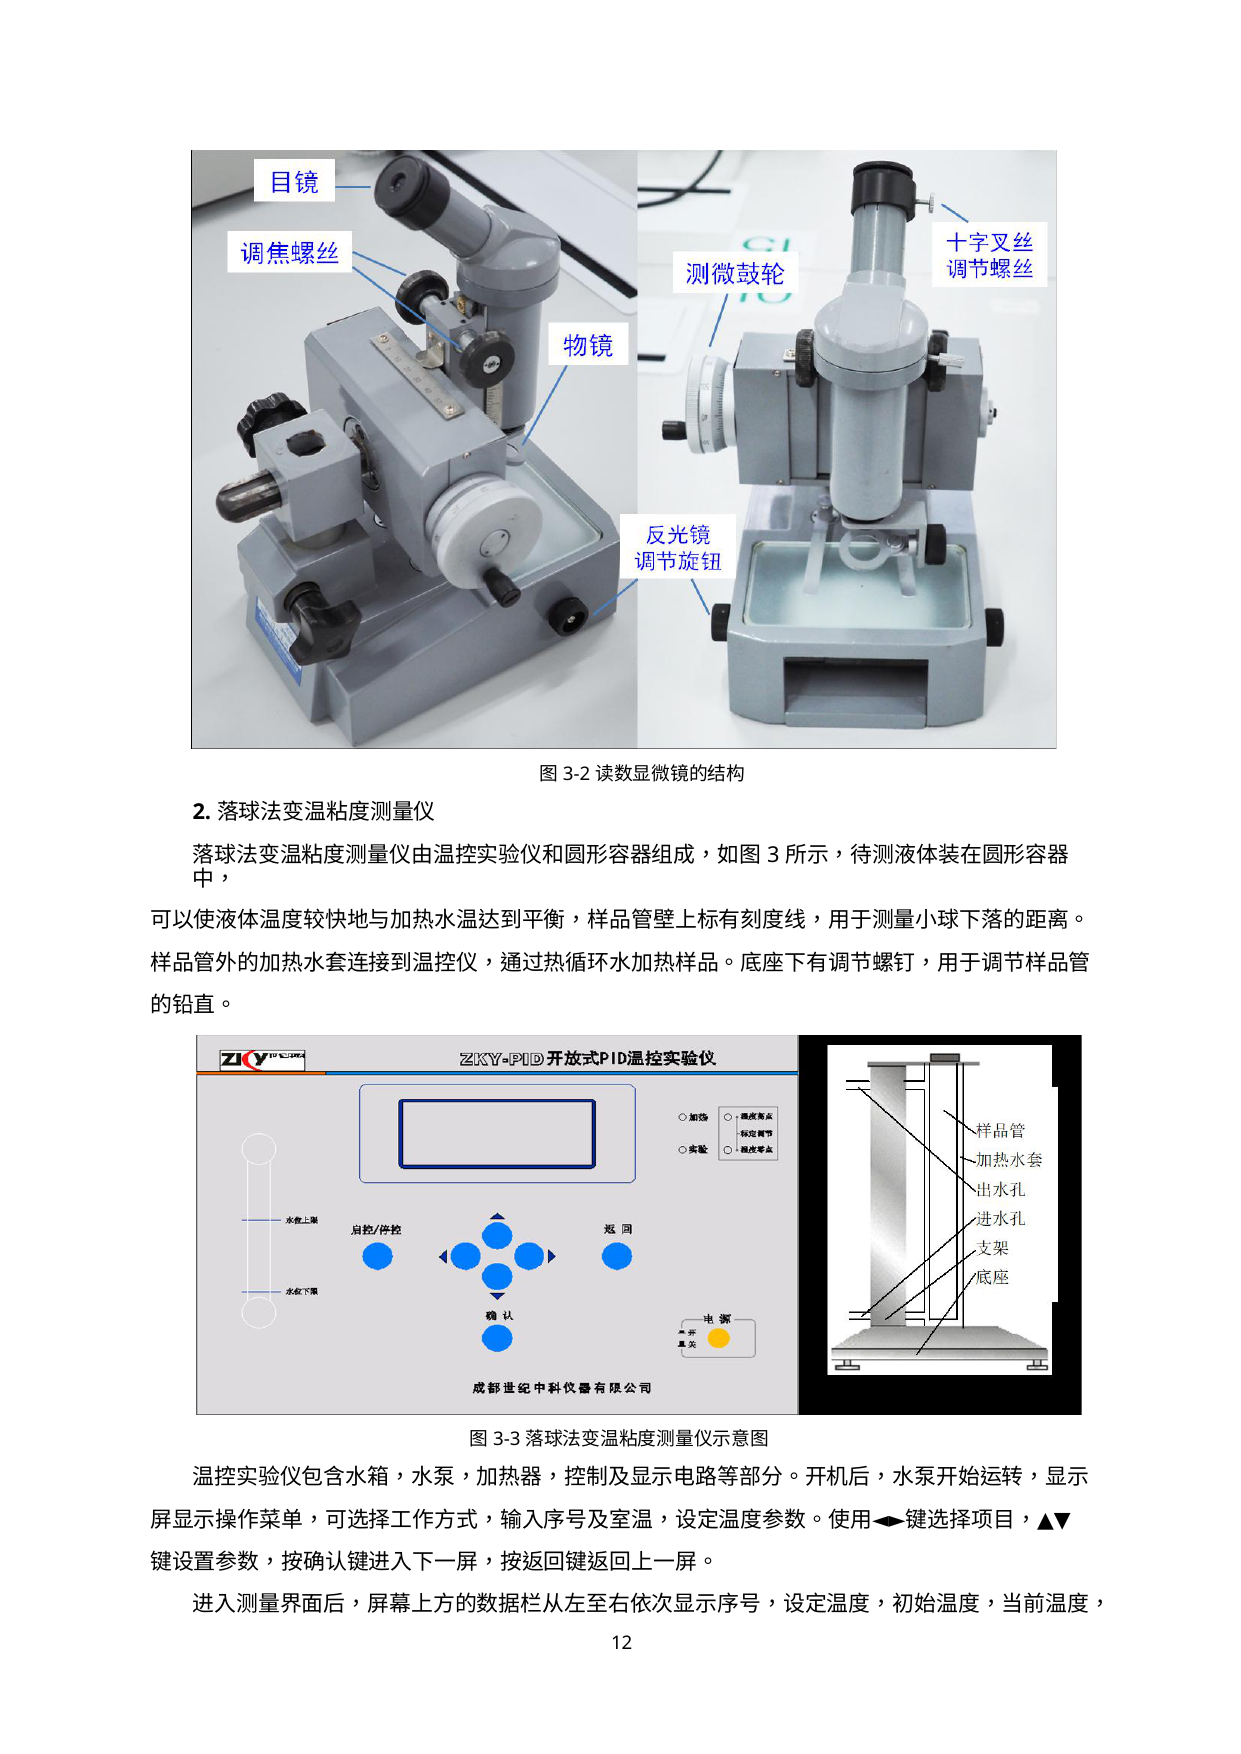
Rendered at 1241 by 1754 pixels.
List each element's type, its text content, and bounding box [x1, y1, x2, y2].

text 12 [611, 1632, 1112, 1653]
text 的铅直。 [150, 996, 1112, 1017]
text 进入测量界面后，屏幕上方的数据栏从左至右依次显示序号，设定温度，初始温度，当前温度， [192, 1594, 1112, 1616]
picture [196, 1035, 1082, 1415]
text 温控实验仪包含水箱，水泵，加热器，控制及显示电路等部分。开机后，水泵开始运转，显示 [192, 1467, 1112, 1489]
text 可以使液体温度较快地与加热水温达到平衡，样品管壁上标有刻度线，用于测量小球下落的距离。 [150, 911, 1112, 932]
text 落球法变温粘度测量仪由温控实验仪和圆形容器组成，如图 3 所示，待测液体装在圆形容器中， [192, 843, 1112, 891]
text 屏显示操作菜单，可选择工作方式，输入序号及室温，设定温度参数。使用◄►键选择项目，▲▼ [150, 1509, 1112, 1533]
picture [191, 150, 1057, 749]
text 键设置参数，按确认键进入下一屏，按返回键返回上一屏。 [150, 1552, 1112, 1574]
text 图 3-2 读数显微镜的结构 [150, 763, 745, 784]
text 2. 落球法变温粘度测量仪 [192, 800, 1112, 824]
text 图 3-3 落球法变温粘度测量仪示意图 [469, 1429, 1112, 1450]
text 样品管外的加热水套连接到温控仪，通过热循环水加热样品。底座下有调节螺钉，用于调节样品管 [150, 953, 1112, 975]
